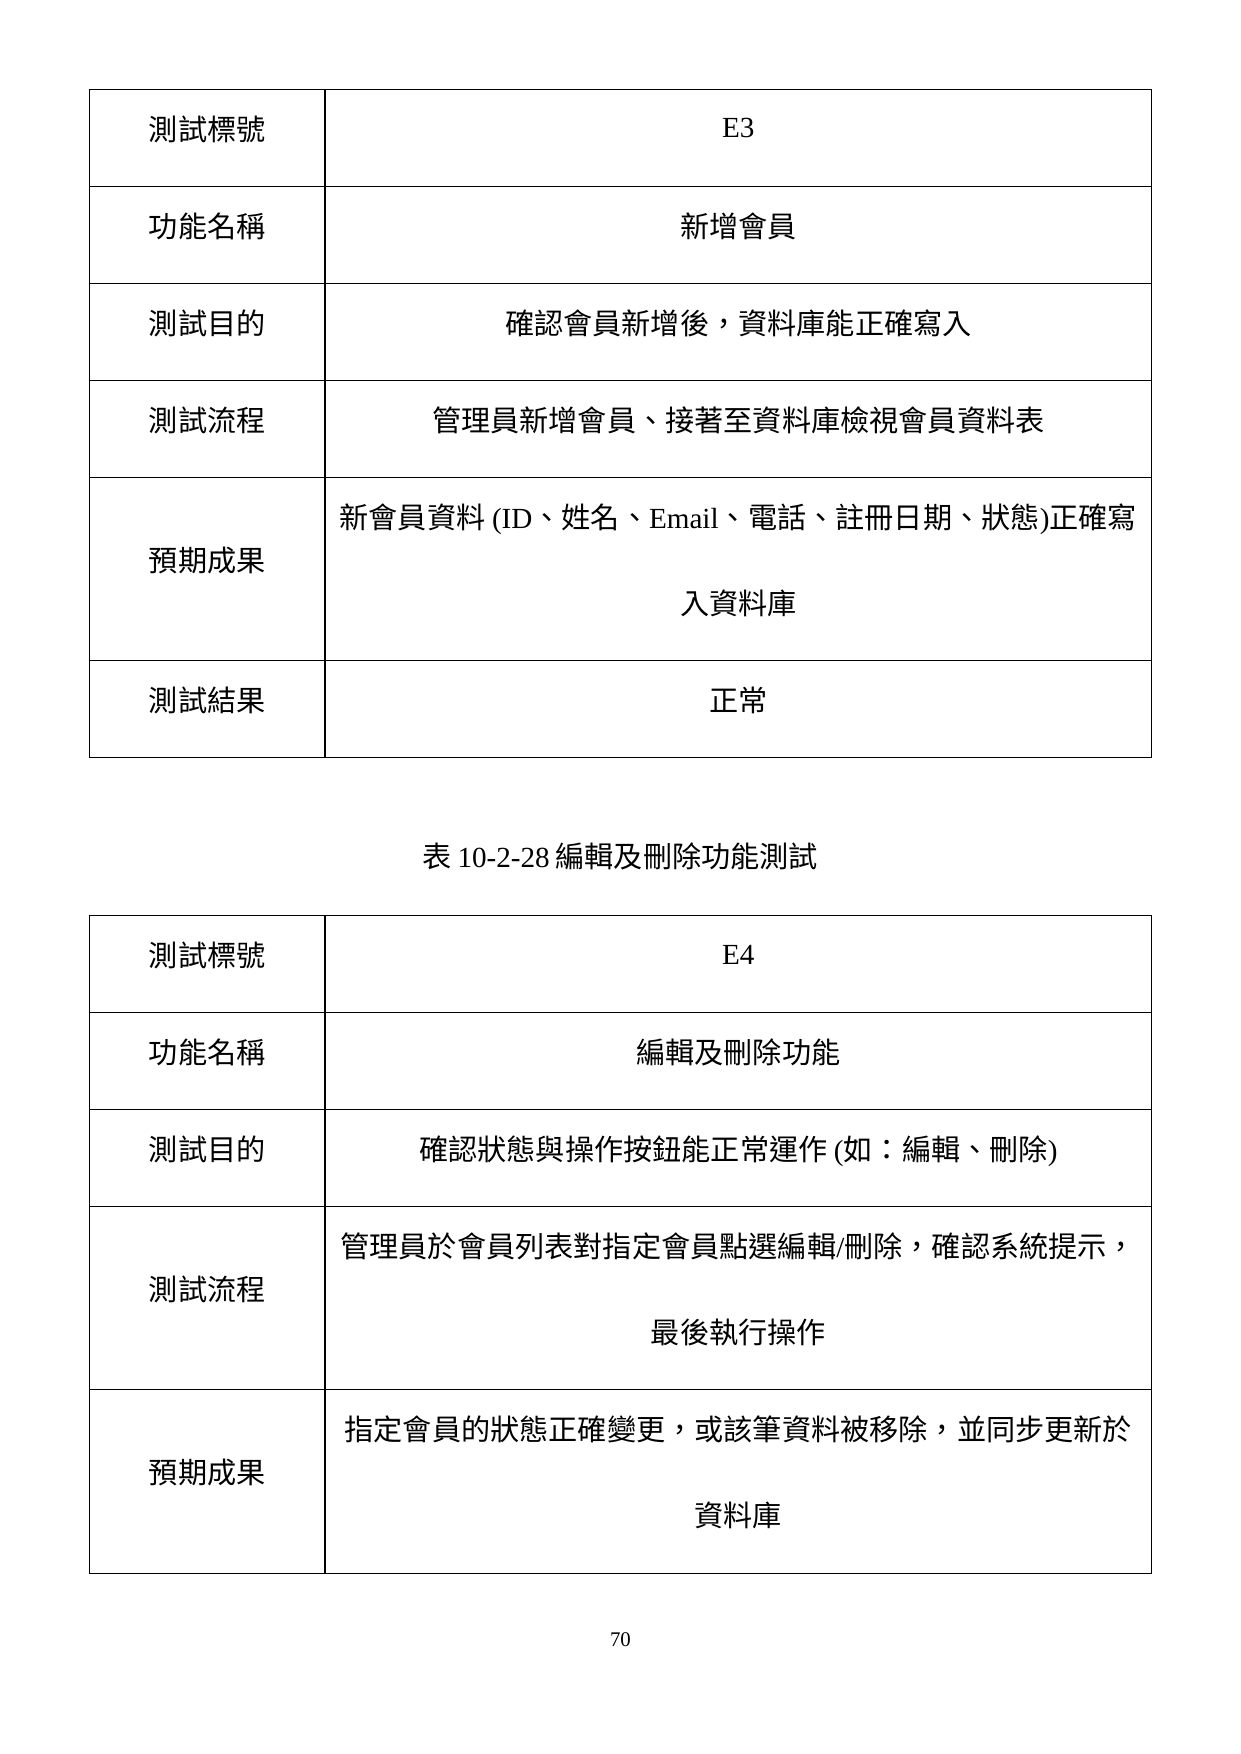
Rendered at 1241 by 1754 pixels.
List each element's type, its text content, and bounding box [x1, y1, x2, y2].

table_cell 測試結果 [90, 661, 324, 757]
table_cell 新增會員 [326, 187, 1151, 283]
table_cell 預期成果 [90, 478, 324, 660]
table_header E3 [326, 90, 1151, 186]
table_cell 新會員資料 (ID、姓名、Email、電話、註冊日期、狀態)正確寫入資料庫 [326, 478, 1151, 660]
table_cell 功能名稱 [90, 1013, 324, 1109]
table_cell 測試流程 [90, 381, 324, 477]
table_header E4 [326, 916, 1151, 1012]
table_cell 測試目的 [90, 1110, 324, 1206]
table_cell 編輯及刪除功能 [326, 1013, 1151, 1109]
table_cell 預期成果 [90, 1390, 324, 1572]
table_cell 測試流程 [90, 1207, 324, 1389]
table_cell 確認狀態與操作按鈕能正常運作 (如：編輯、刪除) [326, 1110, 1151, 1206]
table_cell 正常 [326, 661, 1151, 757]
table_cell 管理員於會員列表對指定會員點選編輯/刪除，確認系統提示，最後執行操作 [326, 1207, 1151, 1389]
table_header 測試標號 [90, 90, 324, 186]
table_header 測試標號 [90, 916, 324, 1012]
text 表10-2-28編輯及刪除功能測試 [89, 817, 1152, 892]
table_cell 管理員新增會員、接著至資料庫檢視會員資料表 [326, 381, 1151, 477]
table_cell 指定會員的狀態正確變更，或該筆資料被移除，並同步更新於資料庫 [326, 1390, 1151, 1572]
table_cell 確認會員新增後，資料庫能正確寫入 [326, 284, 1151, 380]
table_cell 測試目的 [90, 284, 324, 380]
table_cell 功能名稱 [90, 187, 324, 283]
